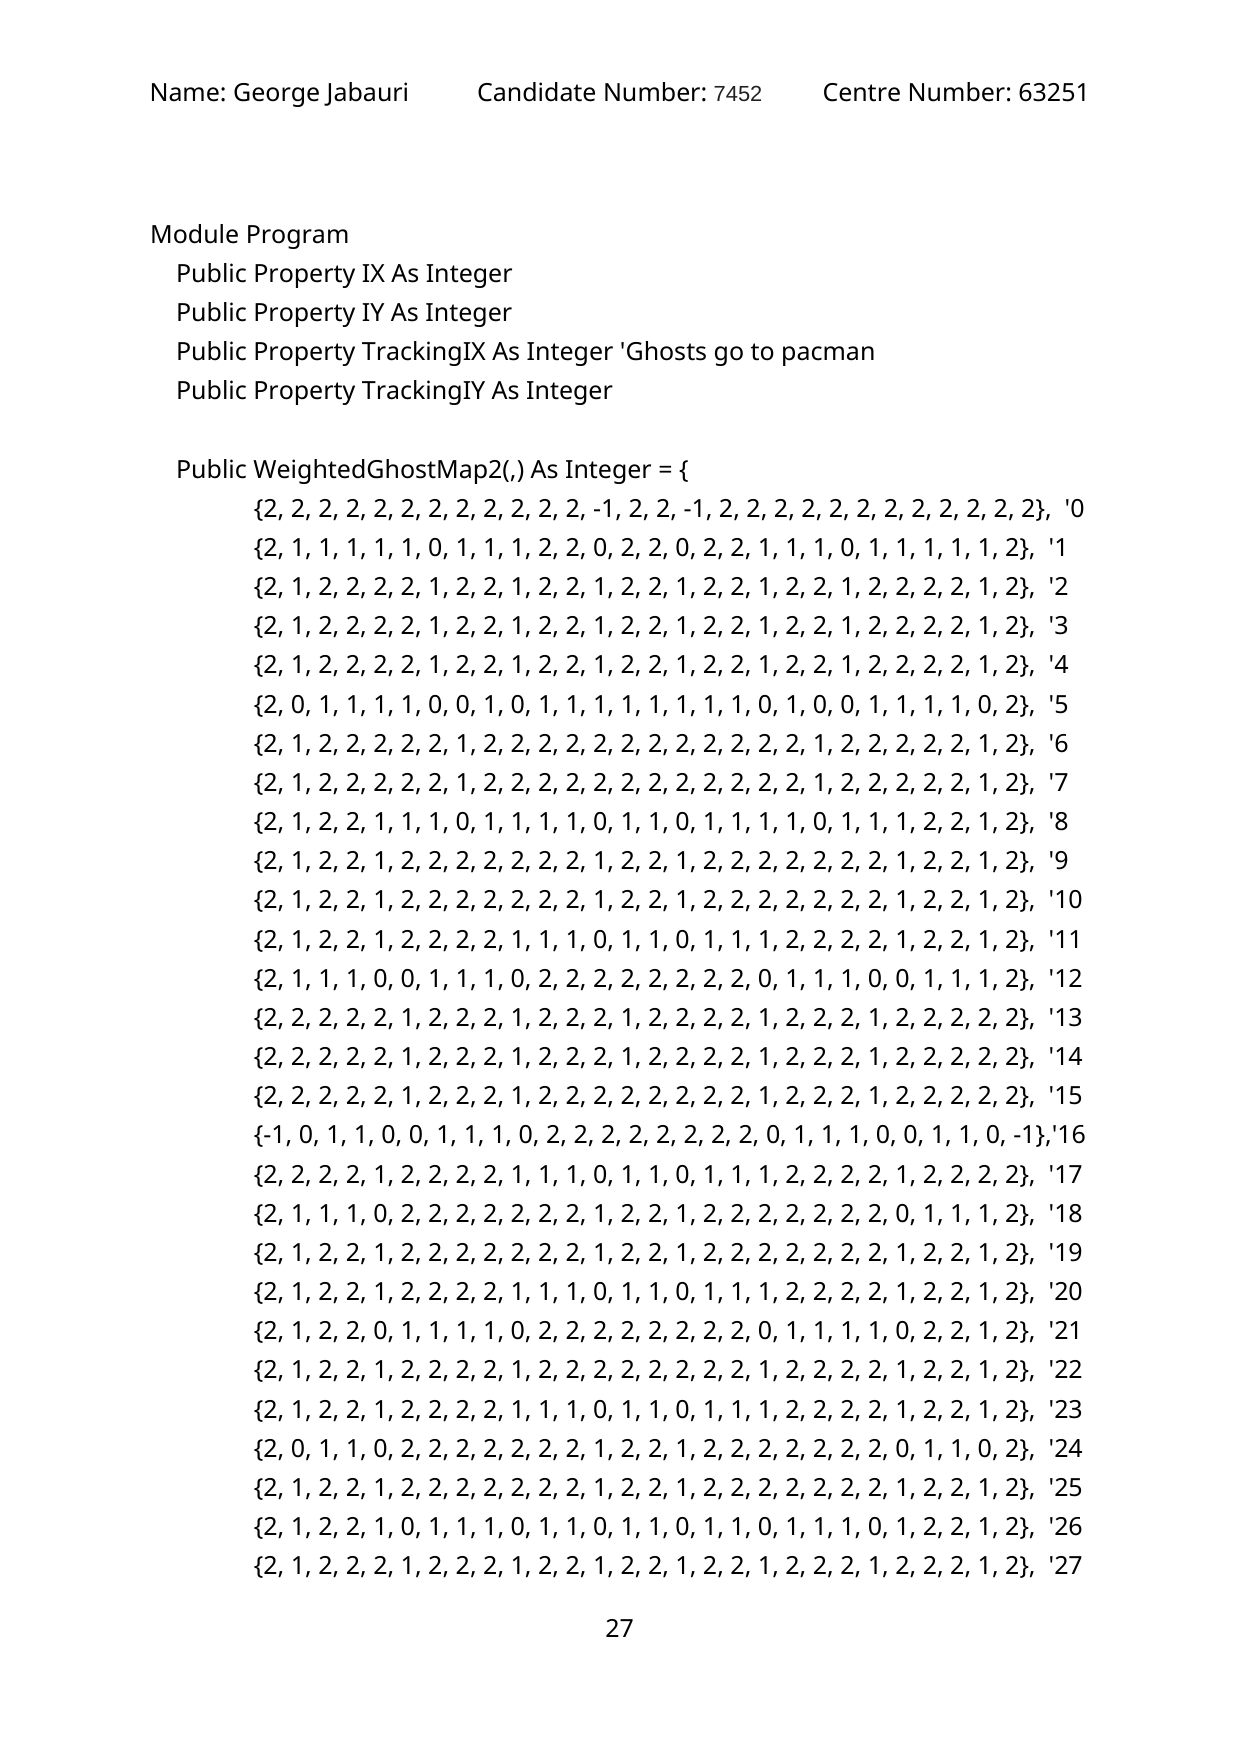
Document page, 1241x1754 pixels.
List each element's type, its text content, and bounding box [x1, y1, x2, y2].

text {2, 2, 2, 2, 2, 1, 2, 2, 2, 1, 2, 2, 2, 2, 2, 2, 2, 2, 1, 2, 2, 2, 1, 2, 2, 2, 2, 2}, '15 [150, 1078, 1090, 1112]
text {2, 1, 2, 2, 1, 2, 2, 2, 2, 1, 2, 2, 2, 2, 2, 2, 2, 2, 1, 2, 2, 2, 2, 1, 2, 2, 1, 2}, '22 [150, 1352, 1090, 1386]
text {2, 0, 1, 1, 1, 1, 0, 0, 1, 0, 1, 1, 1, 1, 1, 1, 1, 1, 0, 1, 0, 0, 1, 1, 1, 1, 0, 2}, '5 [150, 686, 1090, 720]
text {2, 0, 1, 1, 0, 2, 2, 2, 2, 2, 2, 2, 1, 2, 2, 1, 2, 2, 2, 2, 2, 2, 2, 0, 1, 1, 0, 2}, '24 [150, 1431, 1090, 1464]
text Public Property TrackingIX As Integer 'Ghosts go to pacman [150, 334, 1090, 368]
text Public Property TrackingIY As Integer [150, 373, 1090, 407]
text {-1, 0, 1, 1, 0, 0, 1, 1, 1, 0, 2, 2, 2, 2, 2, 2, 2, 2, 0, 1, 1, 1, 0, 0, 1, 1, 0, -1},'16 [150, 1117, 1090, 1151]
text {2, 1, 2, 2, 1, 2, 2, 2, 2, 2, 2, 2, 1, 2, 2, 1, 2, 2, 2, 2, 2, 2, 2, 1, 2, 2, 1, 2}, '25 [150, 1470, 1090, 1504]
text {2, 1, 2, 2, 2, 2, 2, 1, 2, 2, 2, 2, 2, 2, 2, 2, 2, 2, 2, 2, 1, 2, 2, 2, 2, 2, 1, 2}, '7 [150, 765, 1090, 799]
text {2, 1, 2, 2, 2, 2, 1, 2, 2, 1, 2, 2, 1, 2, 2, 1, 2, 2, 1, 2, 2, 1, 2, 2, 2, 2, 1, 2}, '4 [150, 647, 1090, 681]
text {2, 1, 2, 2, 2, 2, 1, 2, 2, 1, 2, 2, 1, 2, 2, 1, 2, 2, 1, 2, 2, 1, 2, 2, 2, 2, 1, 2}, '3 [150, 608, 1090, 642]
text {2, 2, 2, 2, 2, 2, 2, 2, 2, 2, 2, 2, -1, 2, 2, -1, 2, 2, 2, 2, 2, 2, 2, 2, 2, 2, 2, 2}, '0 [150, 491, 1090, 524]
text Module Program [150, 216, 1090, 250]
text {2, 1, 2, 2, 1, 2, 2, 2, 2, 1, 1, 1, 0, 1, 1, 0, 1, 1, 1, 2, 2, 2, 2, 1, 2, 2, 1, 2}, '20 [150, 1274, 1090, 1308]
text {2, 1, 1, 1, 0, 0, 1, 1, 1, 0, 2, 2, 2, 2, 2, 2, 2, 2, 0, 1, 1, 1, 0, 0, 1, 1, 1, 2}, '12 [150, 961, 1090, 994]
text Public Property IY As Integer [150, 295, 1090, 329]
text {2, 1, 2, 2, 2, 2, 1, 2, 2, 1, 2, 2, 1, 2, 2, 1, 2, 2, 1, 2, 2, 1, 2, 2, 2, 2, 1, 2}, '2 [150, 569, 1090, 603]
text {2, 1, 2, 2, 1, 2, 2, 2, 2, 1, 1, 1, 0, 1, 1, 0, 1, 1, 1, 2, 2, 2, 2, 1, 2, 2, 1, 2}, '23 [150, 1391, 1090, 1425]
text {2, 1, 2, 2, 1, 2, 2, 2, 2, 2, 2, 2, 1, 2, 2, 1, 2, 2, 2, 2, 2, 2, 2, 1, 2, 2, 1, 2}, '10 [150, 882, 1090, 916]
text {2, 1, 2, 2, 1, 1, 1, 0, 1, 1, 1, 1, 0, 1, 1, 0, 1, 1, 1, 1, 0, 1, 1, 1, 2, 2, 1, 2}, '8 [150, 804, 1090, 838]
text {2, 1, 2, 2, 2, 1, 2, 2, 2, 1, 2, 2, 1, 2, 2, 1, 2, 2, 1, 2, 2, 2, 1, 2, 2, 2, 1, 2}, '27 [150, 1548, 1090, 1582]
text {2, 1, 2, 2, 1, 0, 1, 1, 1, 0, 1, 1, 0, 1, 1, 0, 1, 1, 0, 1, 1, 1, 0, 1, 2, 2, 1, 2}, '26 [150, 1509, 1090, 1543]
text {2, 2, 2, 2, 2, 1, 2, 2, 2, 1, 2, 2, 2, 1, 2, 2, 2, 2, 1, 2, 2, 2, 1, 2, 2, 2, 2, 2}, '13 [150, 1000, 1090, 1034]
text {2, 2, 2, 2, 1, 2, 2, 2, 2, 1, 1, 1, 0, 1, 1, 0, 1, 1, 1, 2, 2, 2, 2, 1, 2, 2, 2, 2}, '17 [150, 1156, 1090, 1190]
text {2, 1, 2, 2, 1, 2, 2, 2, 2, 2, 2, 2, 1, 2, 2, 1, 2, 2, 2, 2, 2, 2, 2, 1, 2, 2, 1, 2}, '19 [150, 1235, 1090, 1269]
text {2, 1, 1, 1, 0, 2, 2, 2, 2, 2, 2, 2, 1, 2, 2, 1, 2, 2, 2, 2, 2, 2, 2, 0, 1, 1, 1, 2}, '18 [150, 1196, 1090, 1229]
text {2, 2, 2, 2, 2, 1, 2, 2, 2, 1, 2, 2, 2, 1, 2, 2, 2, 2, 1, 2, 2, 2, 1, 2, 2, 2, 2, 2}, '14 [150, 1039, 1090, 1073]
text {2, 1, 1, 1, 1, 1, 0, 1, 1, 1, 2, 2, 0, 2, 2, 0, 2, 2, 1, 1, 1, 0, 1, 1, 1, 1, 1, 2}, '1 [150, 530, 1090, 564]
text {2, 1, 2, 2, 1, 2, 2, 2, 2, 2, 2, 2, 1, 2, 2, 1, 2, 2, 2, 2, 2, 2, 2, 1, 2, 2, 1, 2}, '9 [150, 843, 1090, 877]
text {2, 1, 2, 2, 1, 2, 2, 2, 2, 1, 1, 1, 0, 1, 1, 0, 1, 1, 1, 2, 2, 2, 2, 1, 2, 2, 1, 2}, '11 [150, 921, 1090, 955]
text Public WeightedGhostMap2(,) As Integer = { [150, 451, 1090, 485]
text Public Property IX As Integer [150, 256, 1090, 289]
text {2, 1, 2, 2, 2, 2, 2, 1, 2, 2, 2, 2, 2, 2, 2, 2, 2, 2, 2, 2, 1, 2, 2, 2, 2, 2, 1, 2}, '6 [150, 726, 1090, 759]
text {2, 1, 2, 2, 0, 1, 1, 1, 1, 0, 2, 2, 2, 2, 2, 2, 2, 2, 0, 1, 1, 1, 1, 0, 2, 2, 1, 2}, '21 [150, 1313, 1090, 1347]
